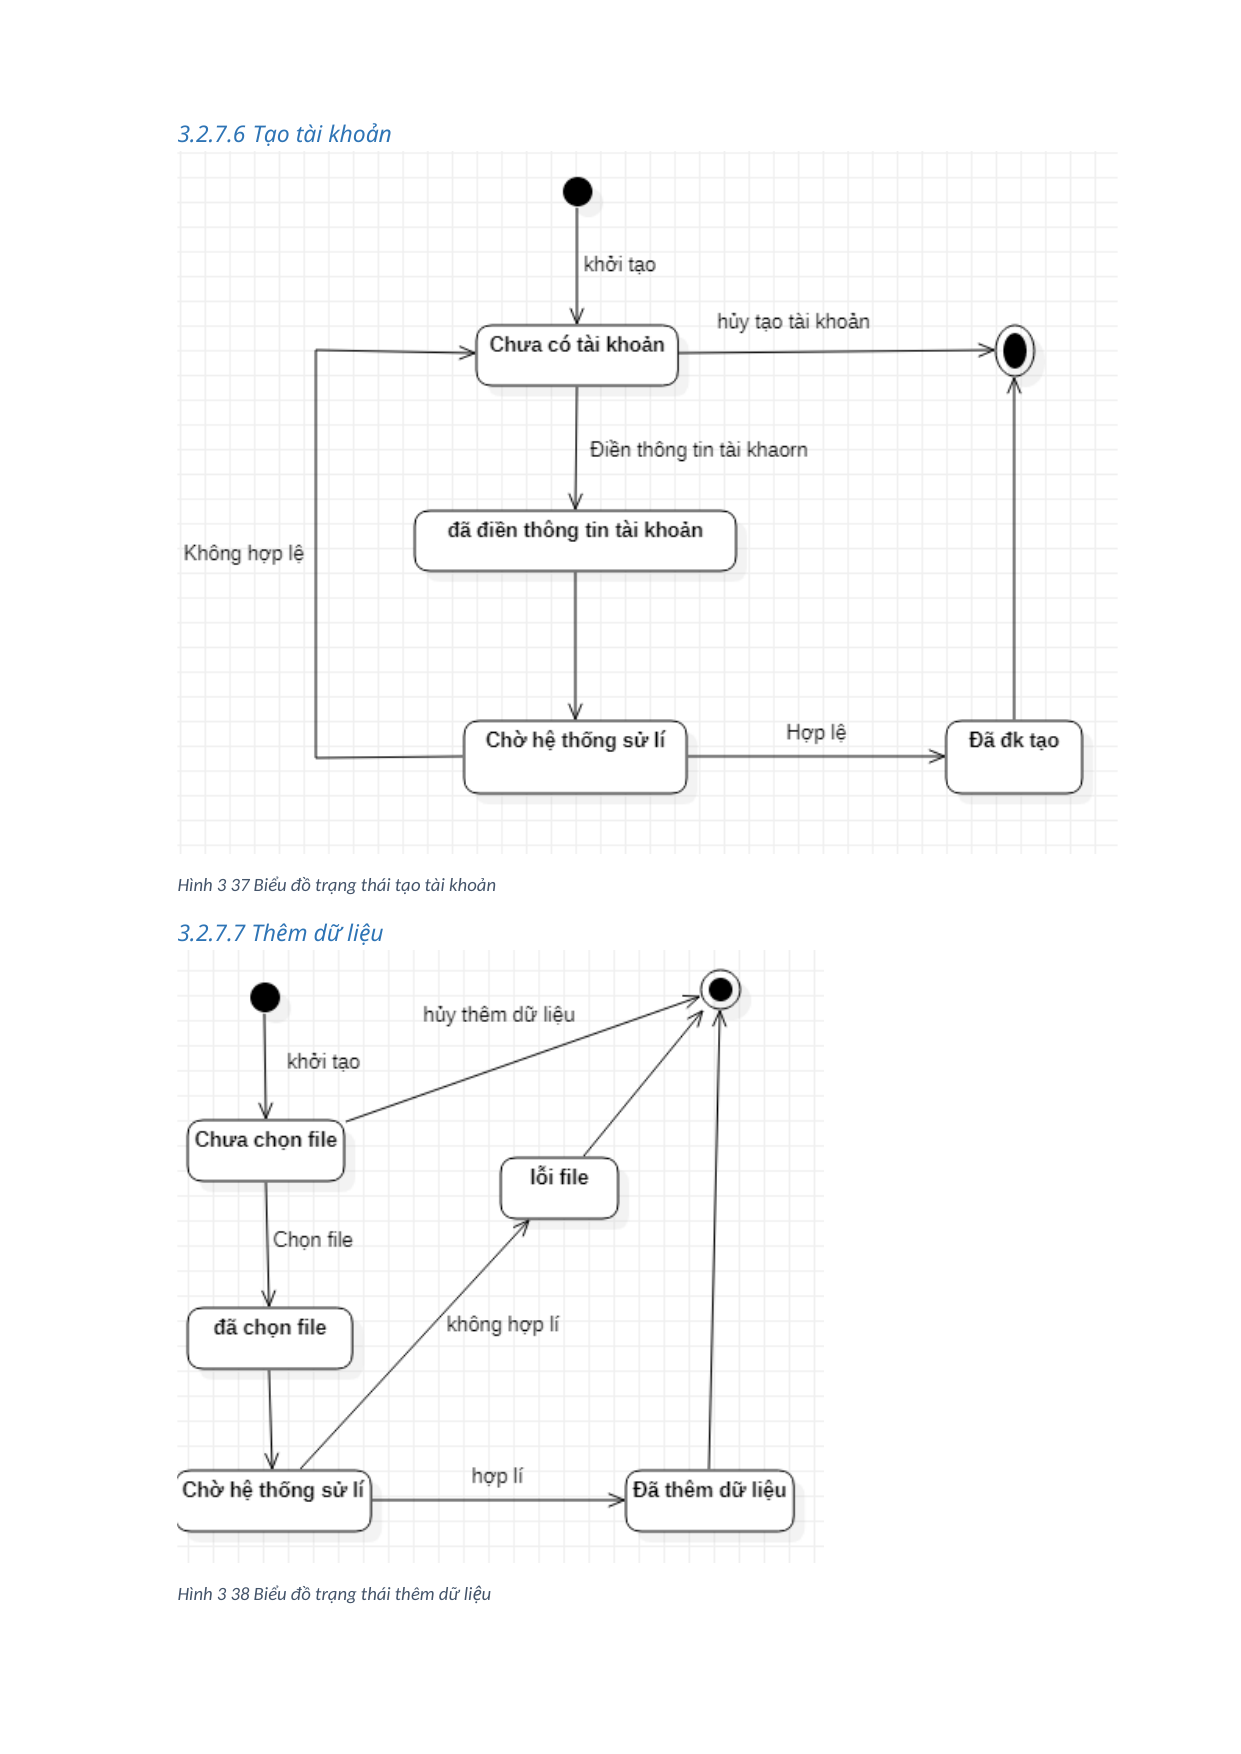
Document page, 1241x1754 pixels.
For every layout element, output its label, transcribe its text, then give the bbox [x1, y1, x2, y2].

picture [177, 151, 1118, 854]
text Hình 3 38 Biểu đồ trạng thái thêm dữ liệu [177, 1582, 1152, 1604]
subtitle 3.2.7.6 Tạo tài khoản [177, 118, 1152, 149]
subtitle 3.2.7.7 Thêm dữ liệu [177, 917, 1152, 948]
picture [177, 950, 824, 1563]
text Hình 3 37 Biểu đồ trạng thái tạo tài khoản [177, 873, 1152, 896]
